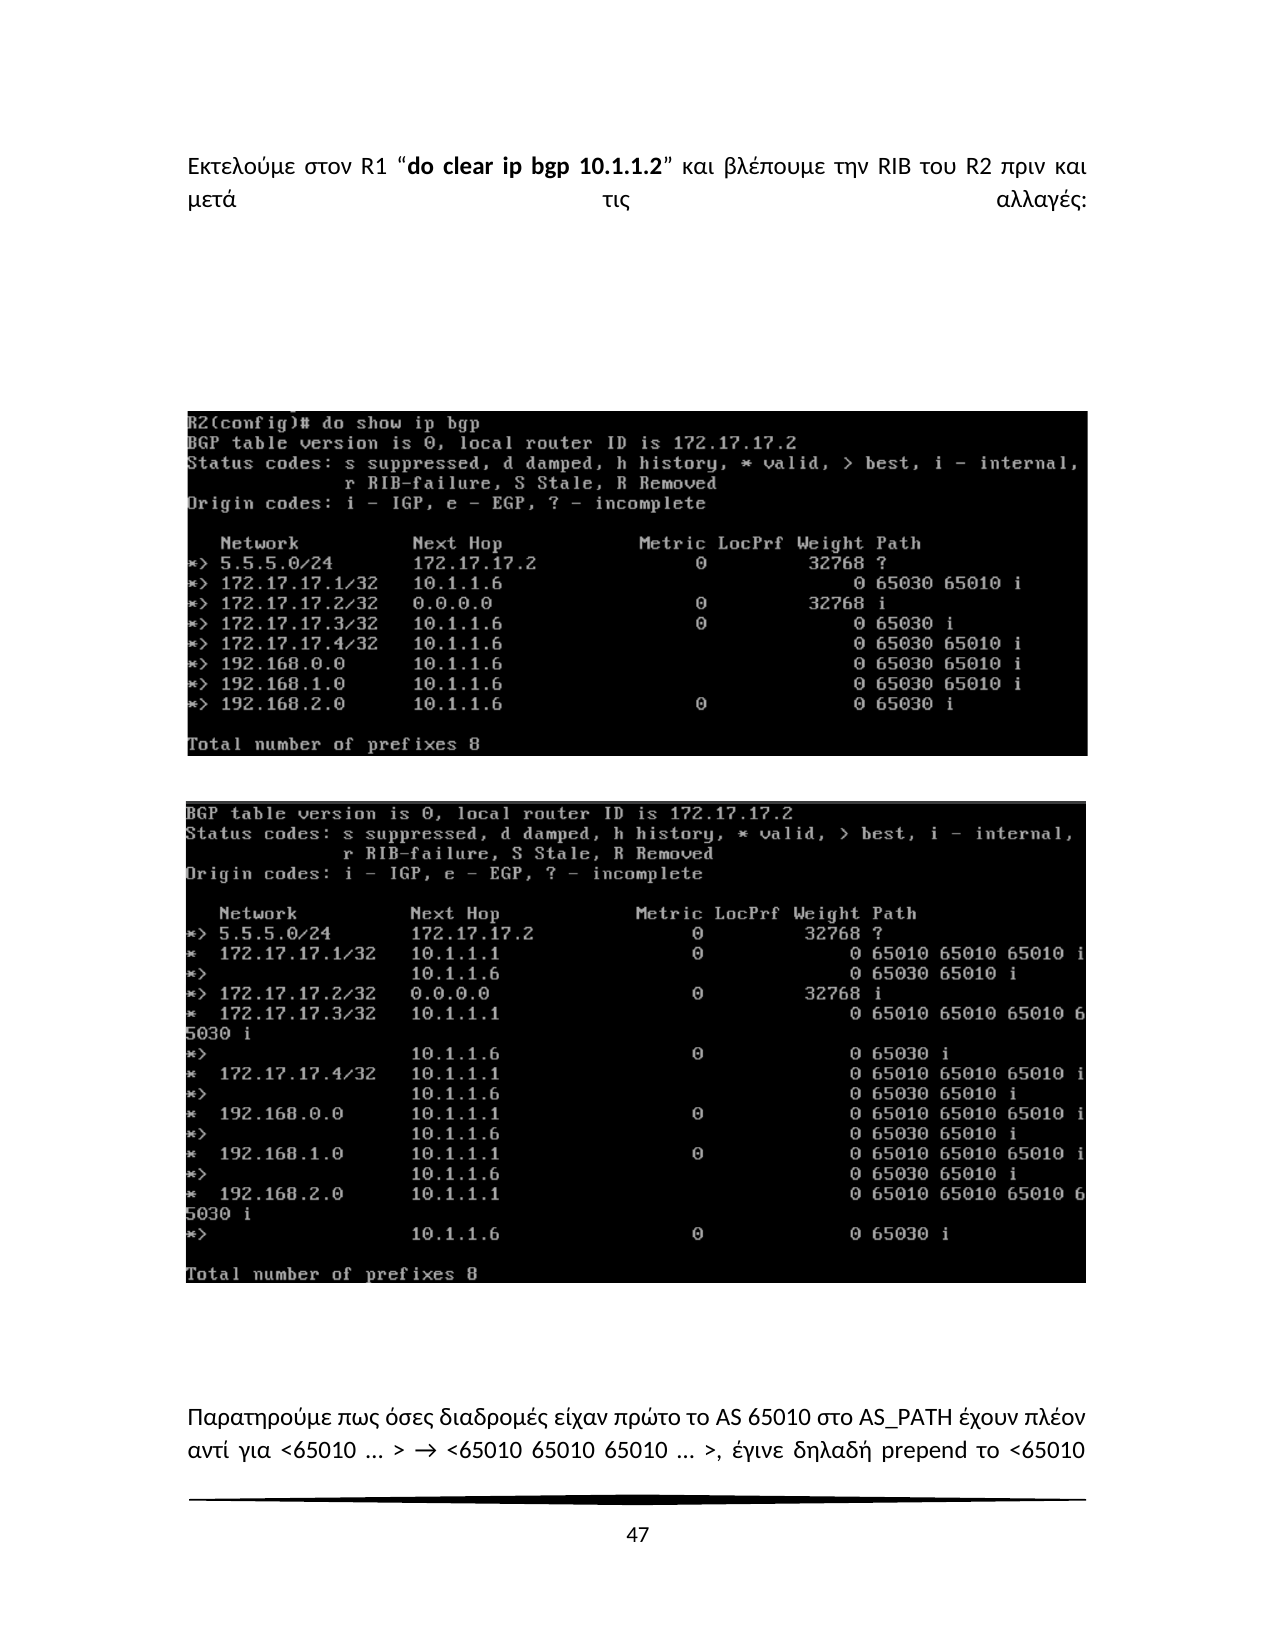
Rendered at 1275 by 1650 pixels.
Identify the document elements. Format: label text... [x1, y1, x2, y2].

picture [185, 801, 1086, 1283]
picture [187, 411, 1088, 756]
text Εκτελούμε στον R1 “do clear ip bgp 10.1.1.2” και βλέπουμε την RIB του R2 πριν και μετά τις αλλαγές: [187, 150, 1087, 244]
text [187, 1401, 1087, 1464]
